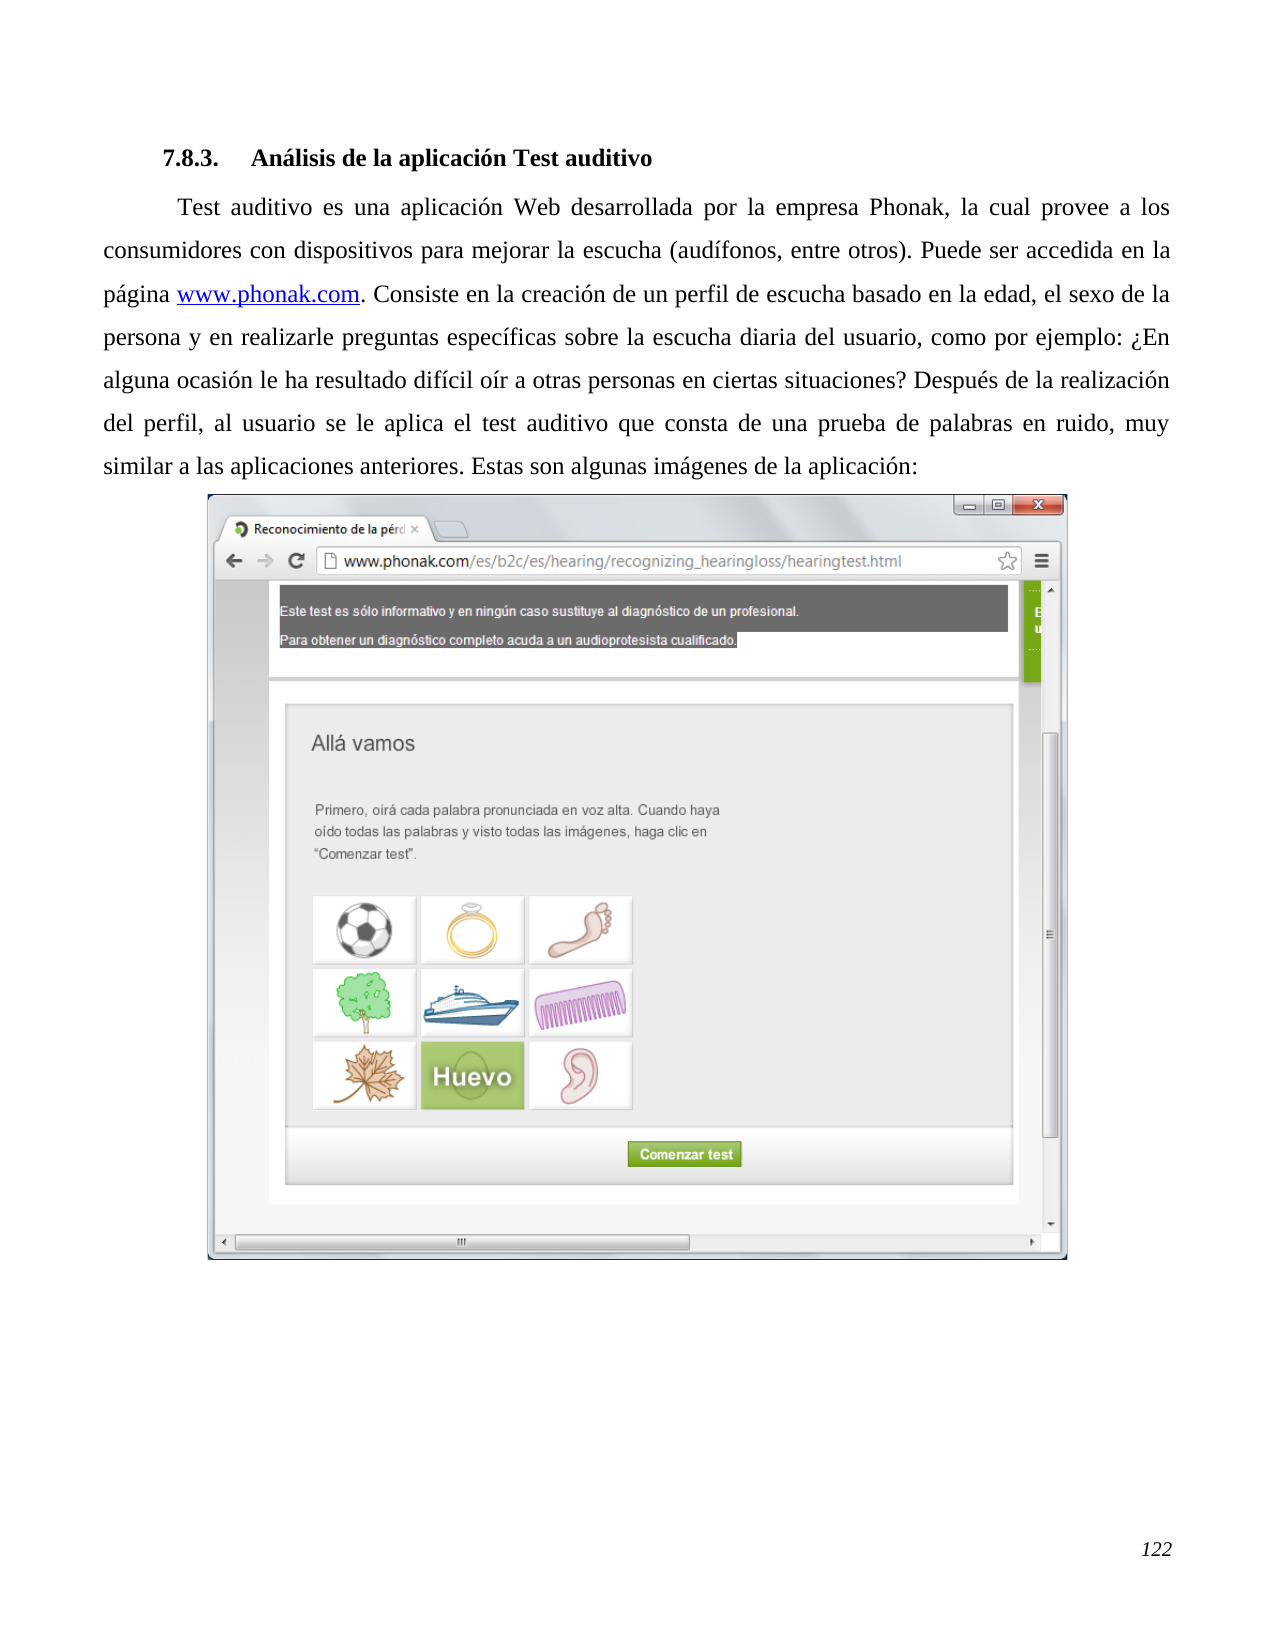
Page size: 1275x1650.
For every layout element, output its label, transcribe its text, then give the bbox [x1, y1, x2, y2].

picture [207, 494, 1068, 1260]
text Análisis de la aplicación Test auditivo [162, 143, 1172, 172]
text Test auditivo es una aplicación Web desarrollada por la empresa Phonak, la cual provee a los consumidores con dispositivos para mejorar la escucha (audífonos, entre otros). Puede ser accedida en la página www.phonak.com. Consiste en la creación de un perfil de escucha basado en la edad, el sexo de la persona y en realizarle preguntas específicas sobre la escucha diaria del usuario, como por ejemplo: ¿En alguna ocasión le ha resultado difícil oír a otras personas en ciertas situaciones? Después de la realización del perfil, al usuario se le aplica el test auditivo que consta de una prueba de palabras en ruido, muy similar a las aplicaciones anteriores. Estas son algunas imágenes de la aplicación: [103, 192, 1172, 480]
